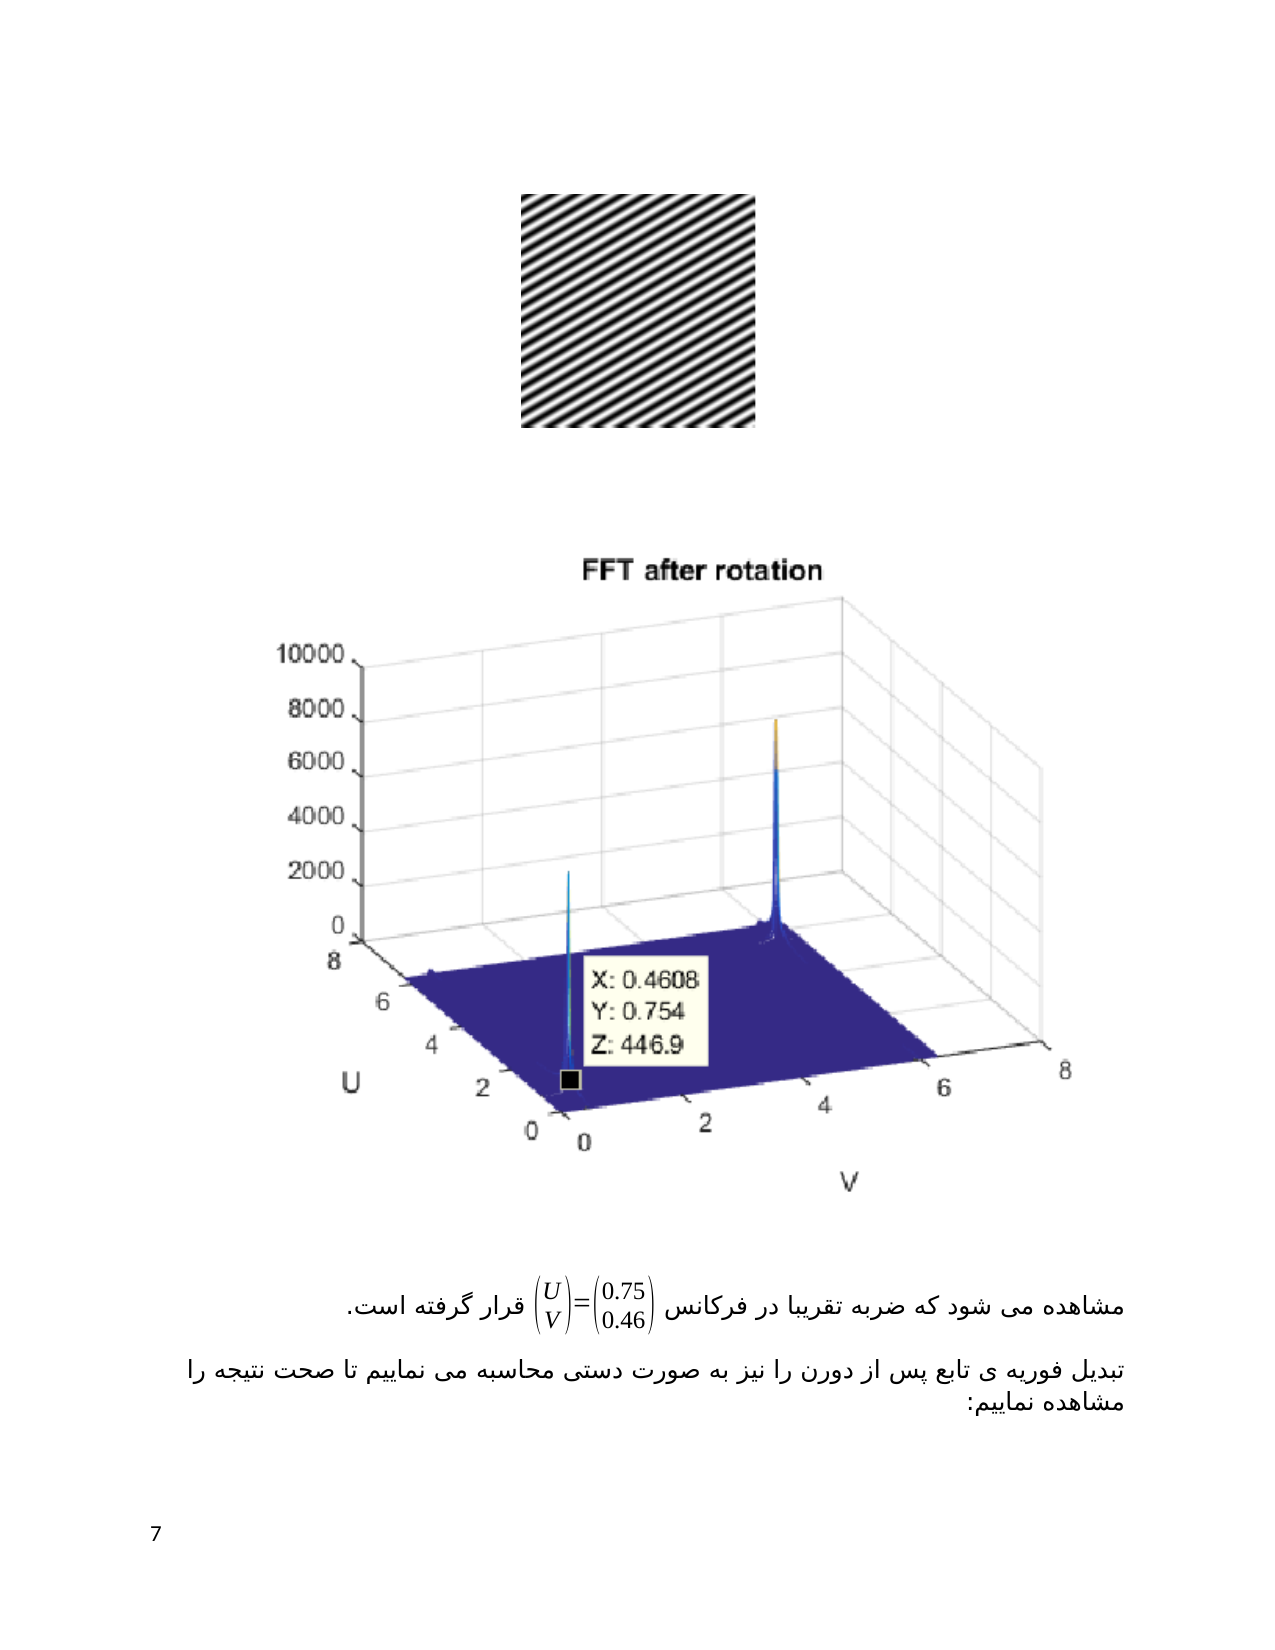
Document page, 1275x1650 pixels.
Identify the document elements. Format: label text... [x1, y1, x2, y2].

text تبدیل فوریه ی تابع پس از دورن را نیز به صورت دستی محاسبه می نماییم تا صحت نتیجه را مشاهده نماییم: [150, 1356, 1125, 1416]
picture [250, 549, 1125, 1206]
text مشاهده می شود که ضربه تقریبا در فرکانس قرار گرفته است. [150, 1274, 1125, 1337]
